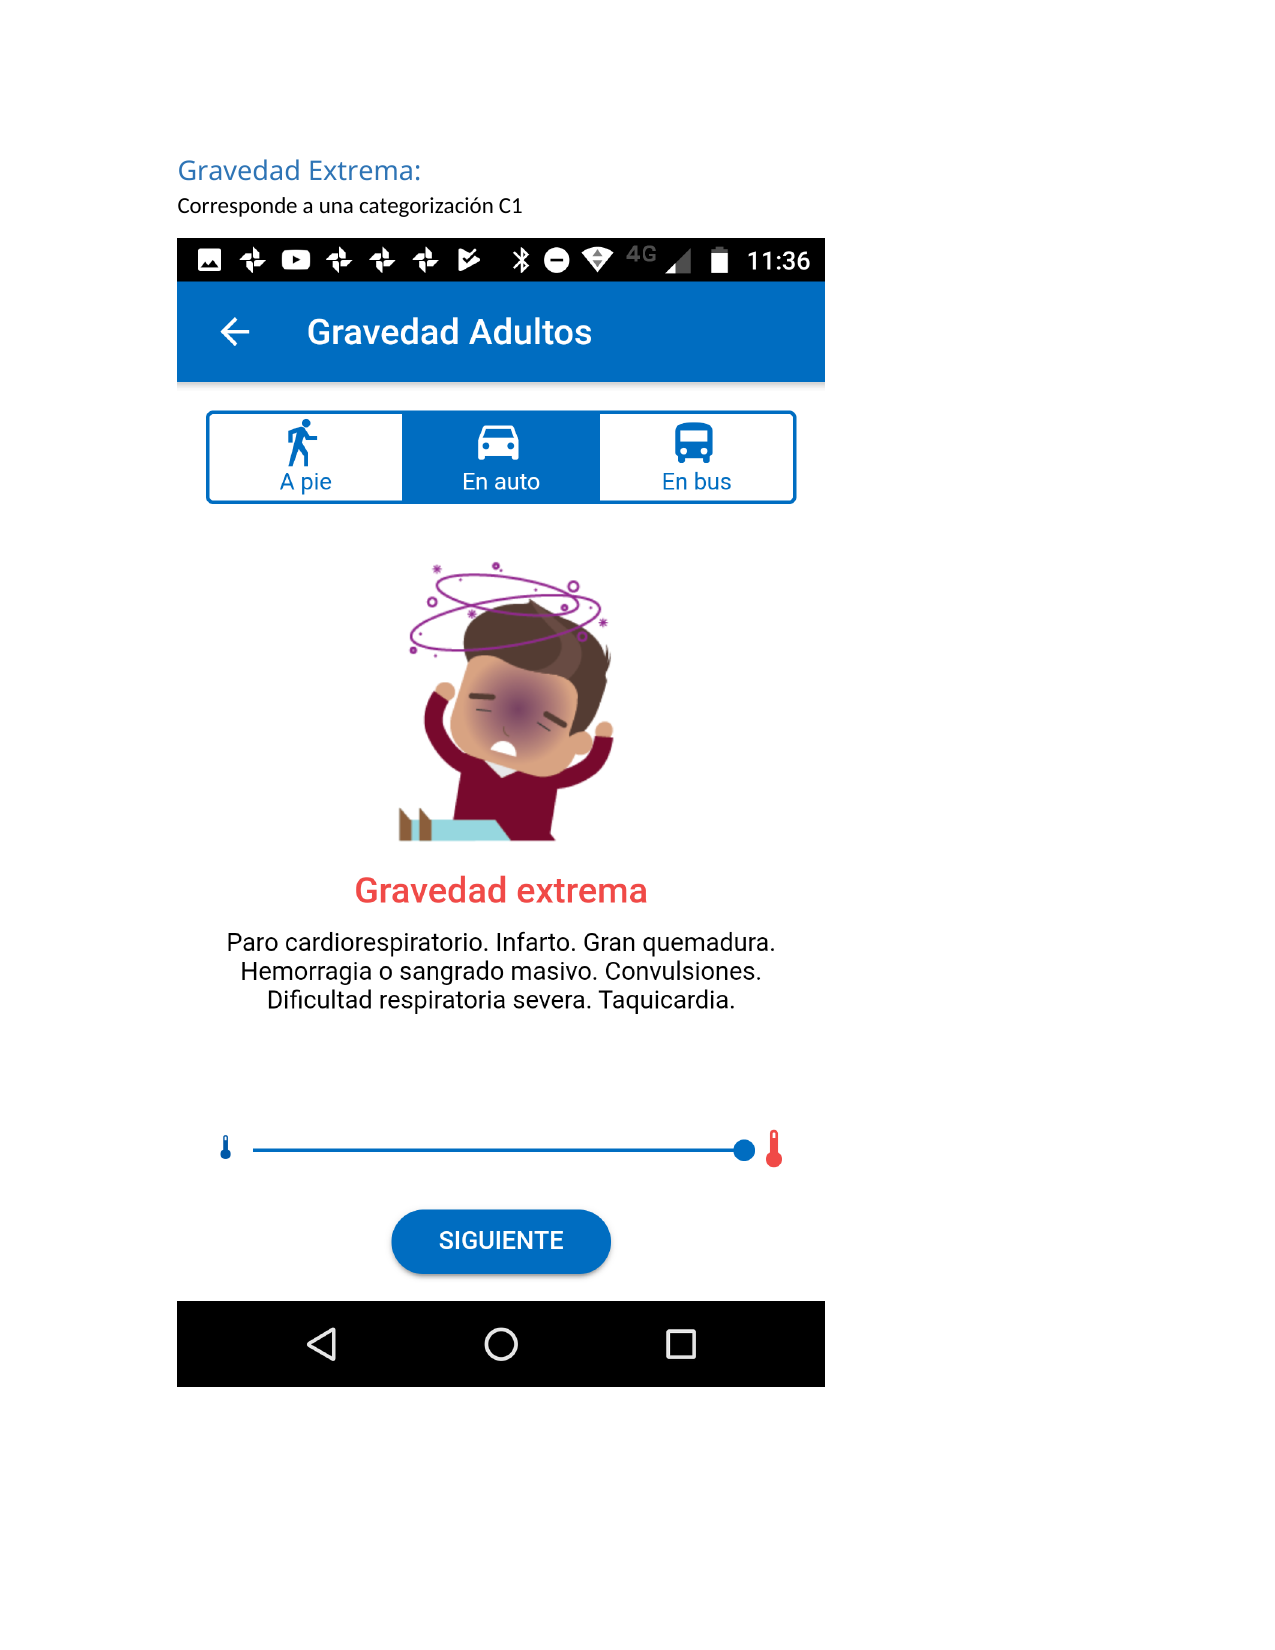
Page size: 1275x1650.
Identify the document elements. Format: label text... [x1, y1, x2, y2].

picture [177, 238, 825, 1387]
text Corresponde a una categorización C1 [177, 192, 1098, 219]
subtitle Gravedad Extrema: [177, 152, 1098, 189]
